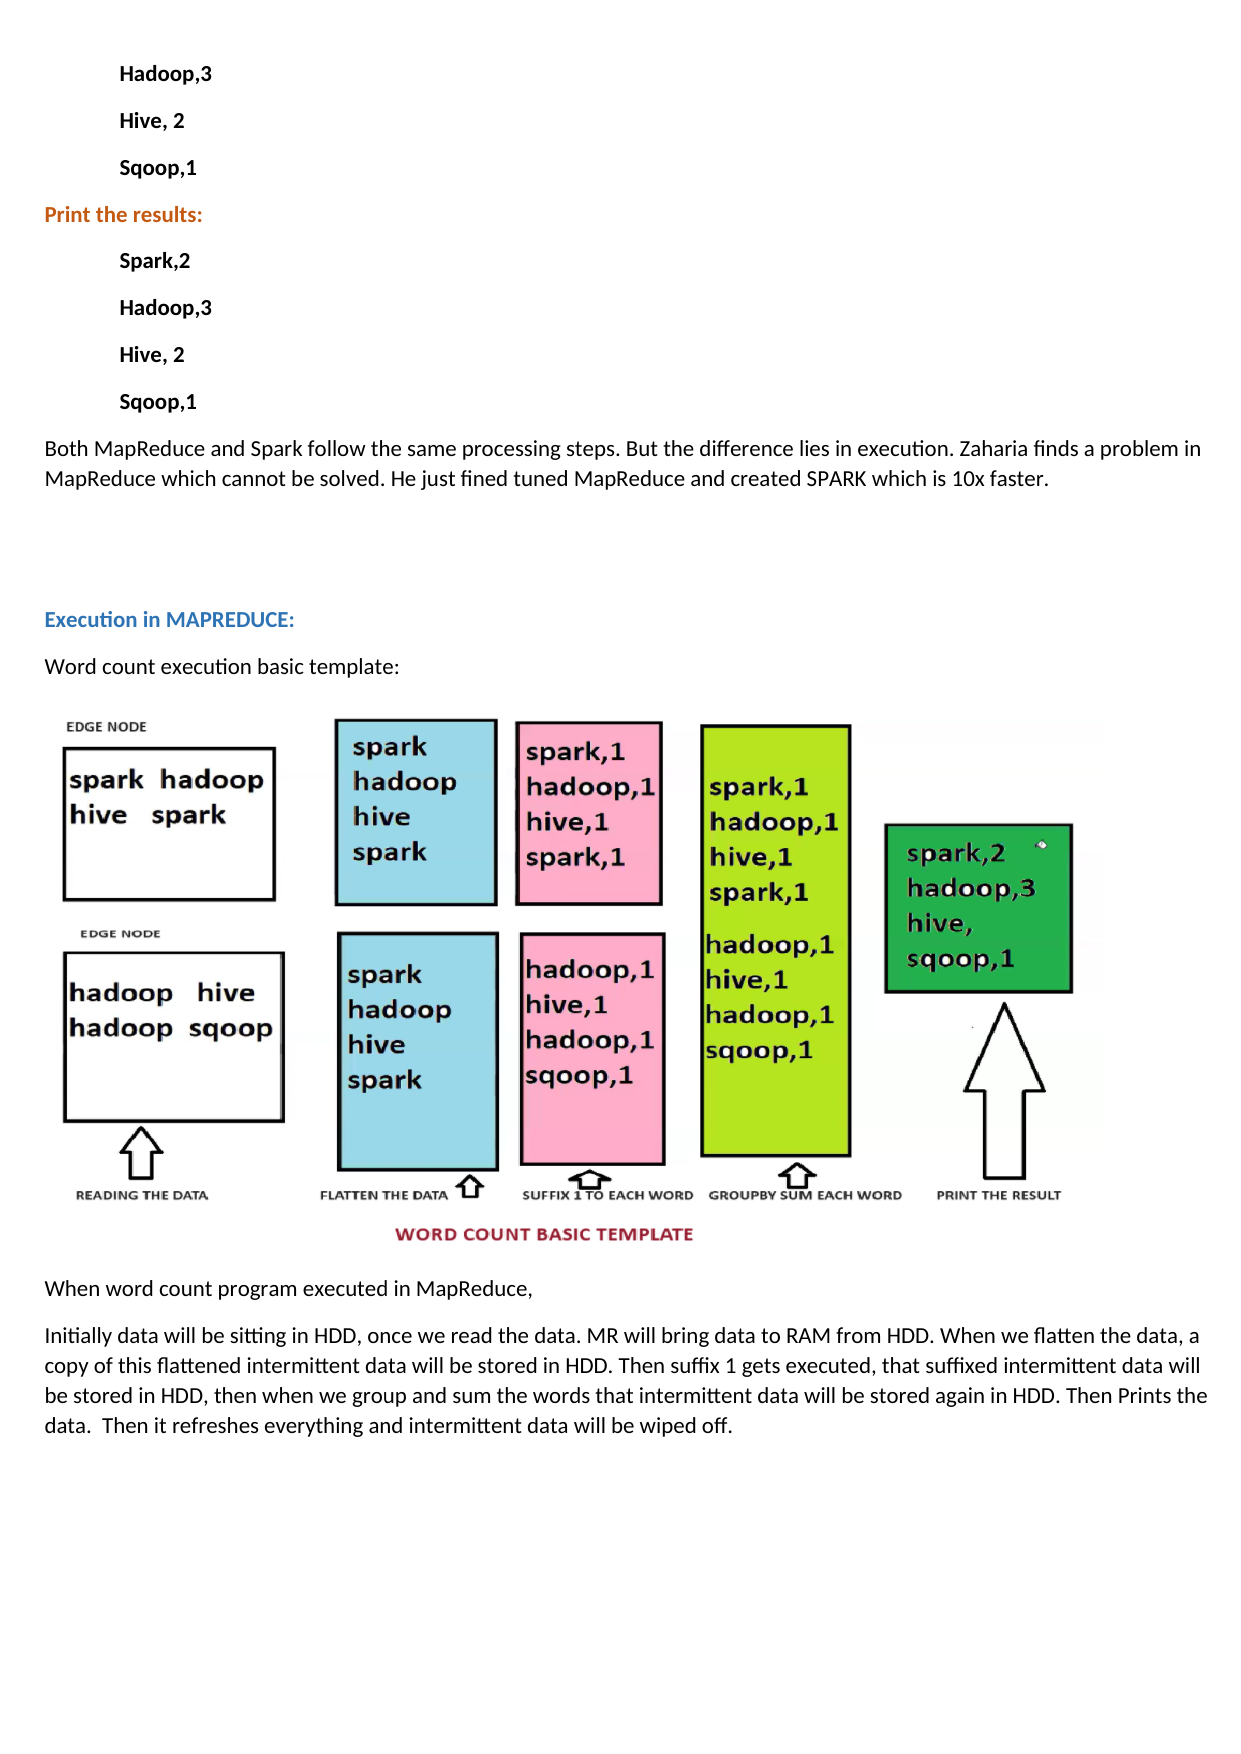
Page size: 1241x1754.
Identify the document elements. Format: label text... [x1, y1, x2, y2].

text Initially data will be sitting in HDD, once we read the data. MR will bring data to RAM from HDD. When we flatten the data, a copy of this flattened intermittent data will be stored in HDD. Then suffix 1 gets executed, that suffixed intermittent data will be stored in HDD, then when we group and sum the words that intermittent data will be stored again in HDD. Then Prints the data. Then it refreshes everything and intermittent data will be wiped off. [44, 1321, 1211, 1439]
picture [44, 698, 1128, 1255]
text Hive, 2 [44, 106, 1211, 134]
text Hadoop,3 [44, 59, 1211, 87]
text Print the results: [44, 200, 1211, 228]
text Sqoop,1 [44, 387, 1211, 415]
text Hadoop,3 [44, 293, 1211, 322]
text Sqoop,1 [44, 153, 1211, 181]
text Both MapReduce and Spark follow the same processing steps. But the difference lies in execution. Zaharia finds a problem in MapReduce which cannot be solved. He just fined tuned MapReduce and created SPARK which is 10x faster. [44, 434, 1211, 492]
text Word count execution basic template: [44, 652, 1211, 680]
text Spark,2 [44, 247, 1211, 275]
text Execution in MAPREDUCE: [44, 605, 1211, 633]
text When word count program executed in MapReduce, [44, 1274, 1211, 1302]
text Hive, 2 [44, 340, 1211, 368]
